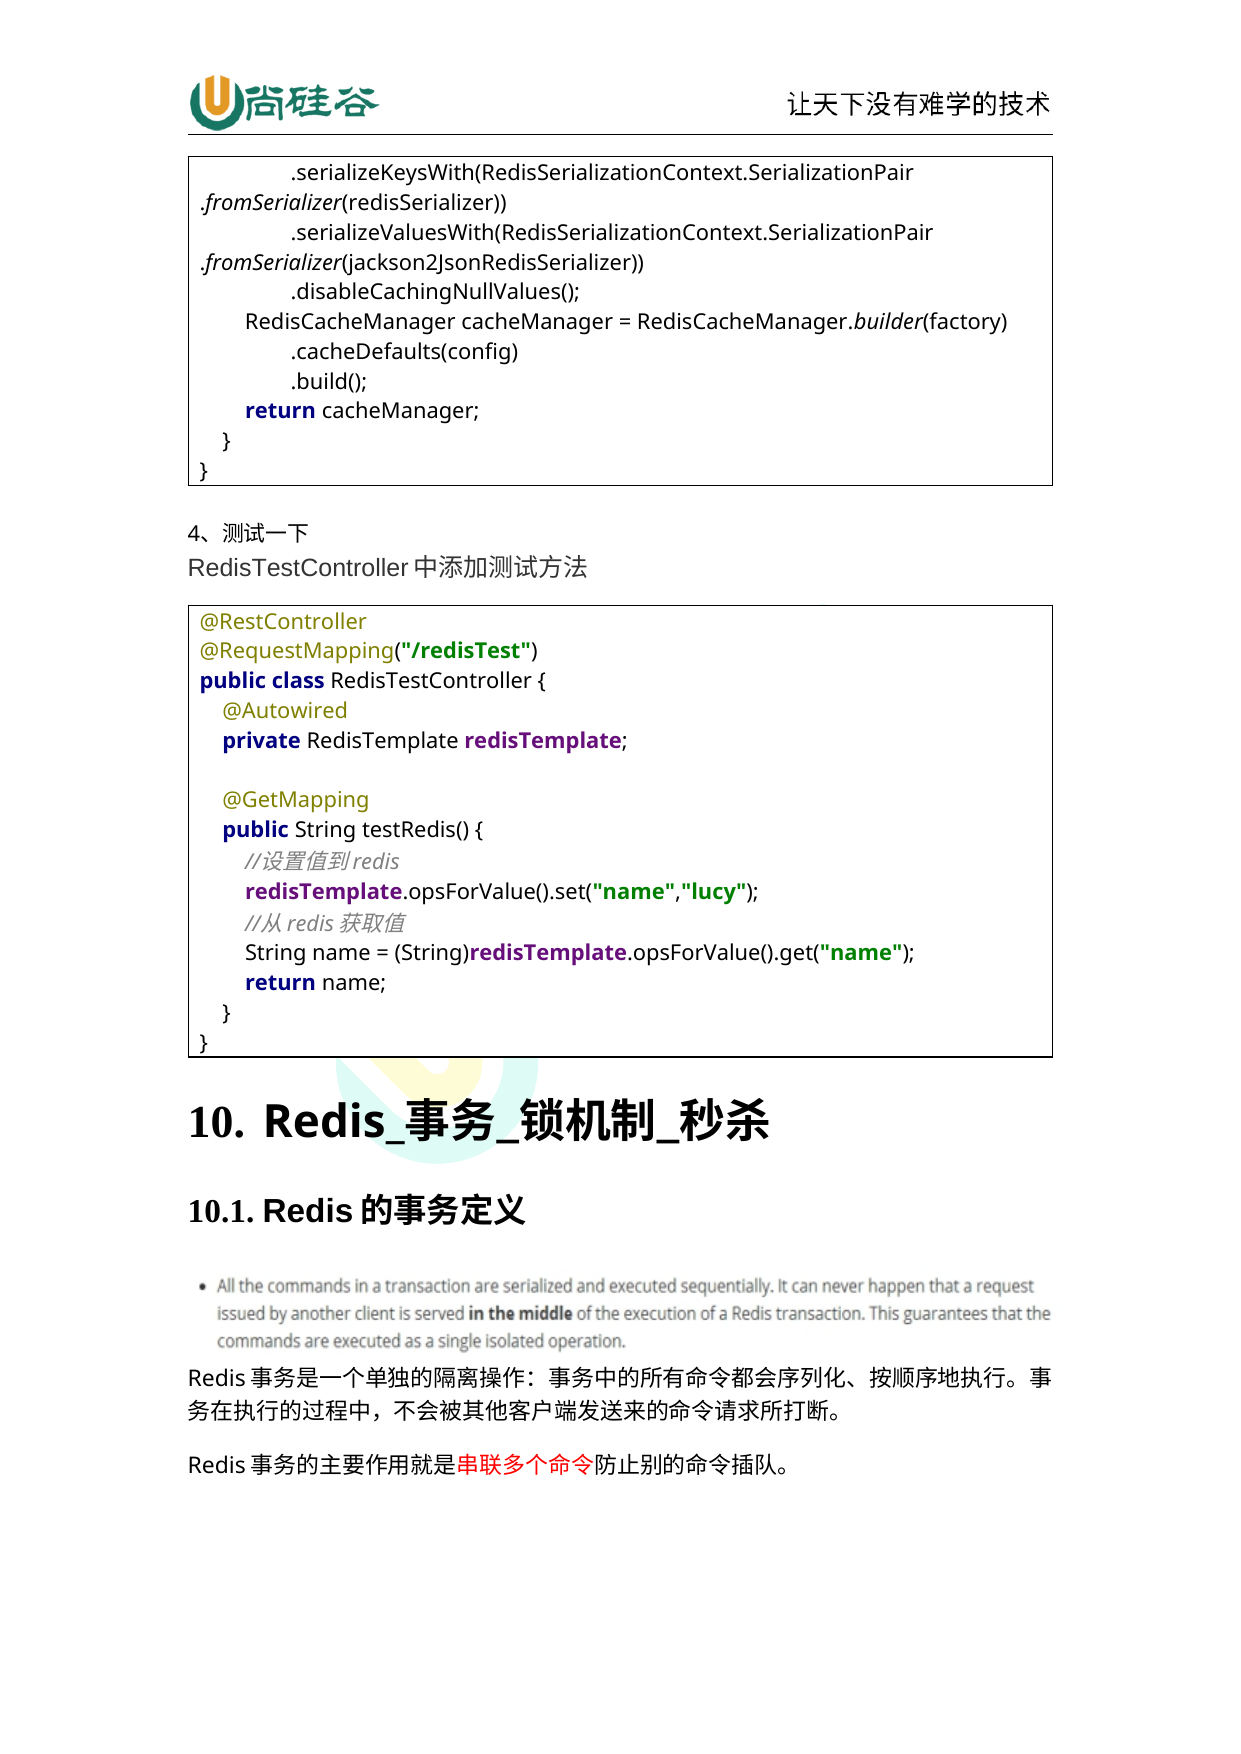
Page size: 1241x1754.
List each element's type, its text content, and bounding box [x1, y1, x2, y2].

text Redis事务是一个单独的隔离操作：事务中的所有命令都会序列化、按顺序地执行。事务在执行的过程中，不会被其他客户端发送来的命令请求所打断。 [187, 1360, 1053, 1426]
picture [187, 1266, 1066, 1360]
list Redis_事务_锁机制_秒杀 [187, 1084, 1053, 1151]
picture [187, 73, 1053, 132]
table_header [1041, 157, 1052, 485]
list Redis的事务定义 [187, 1184, 1053, 1232]
text Redis事务的主要作用就是串联多个命令防止别的命令插队。 [187, 1447, 1053, 1480]
text 4、测试一下 [187, 516, 1053, 547]
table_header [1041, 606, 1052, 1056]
text RedisTestController中添加测试方法 [187, 547, 1053, 584]
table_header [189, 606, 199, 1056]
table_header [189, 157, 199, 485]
